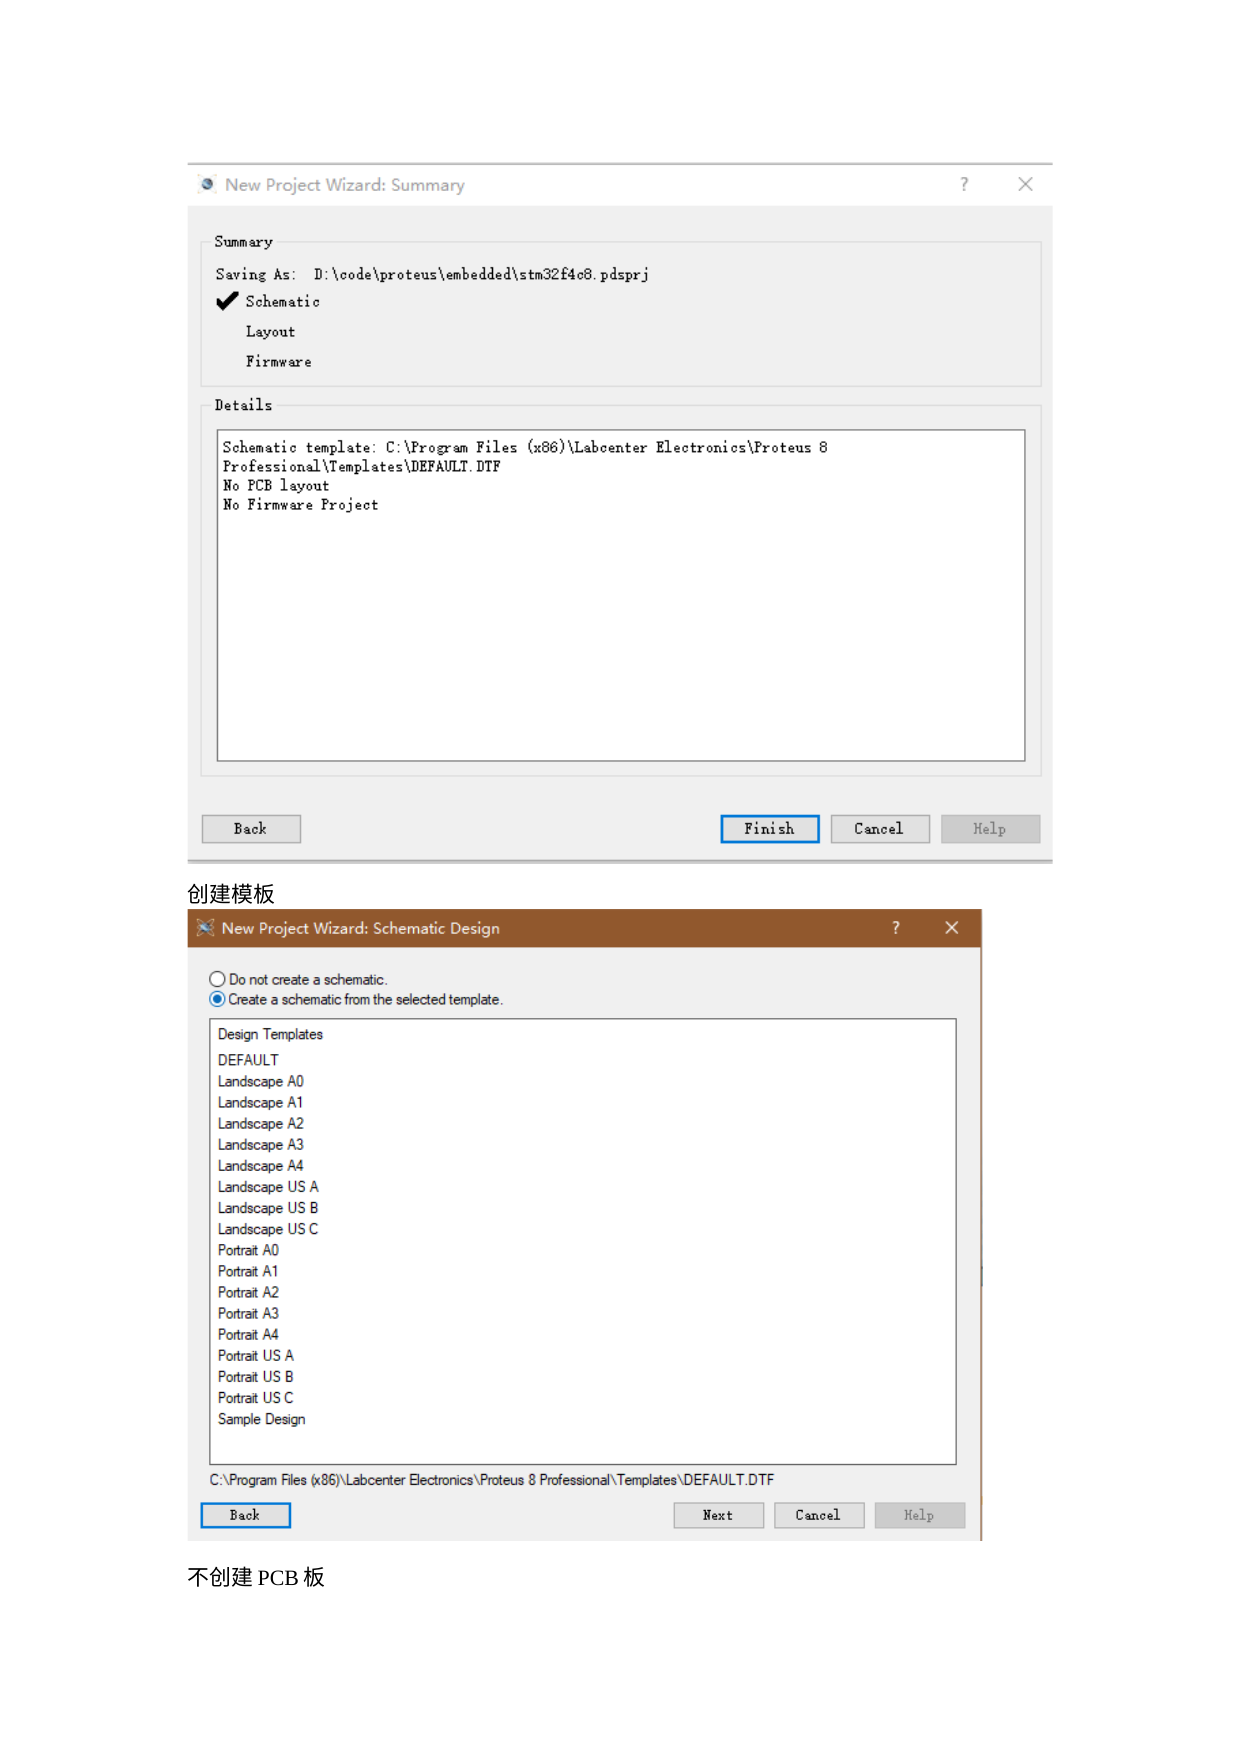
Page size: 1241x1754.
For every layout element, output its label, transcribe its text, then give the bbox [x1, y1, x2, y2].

text 不创建PCB板 [187, 1559, 1053, 1592]
picture [187, 162, 1053, 864]
picture [187, 909, 983, 1541]
text 创建模板 [187, 877, 1053, 909]
